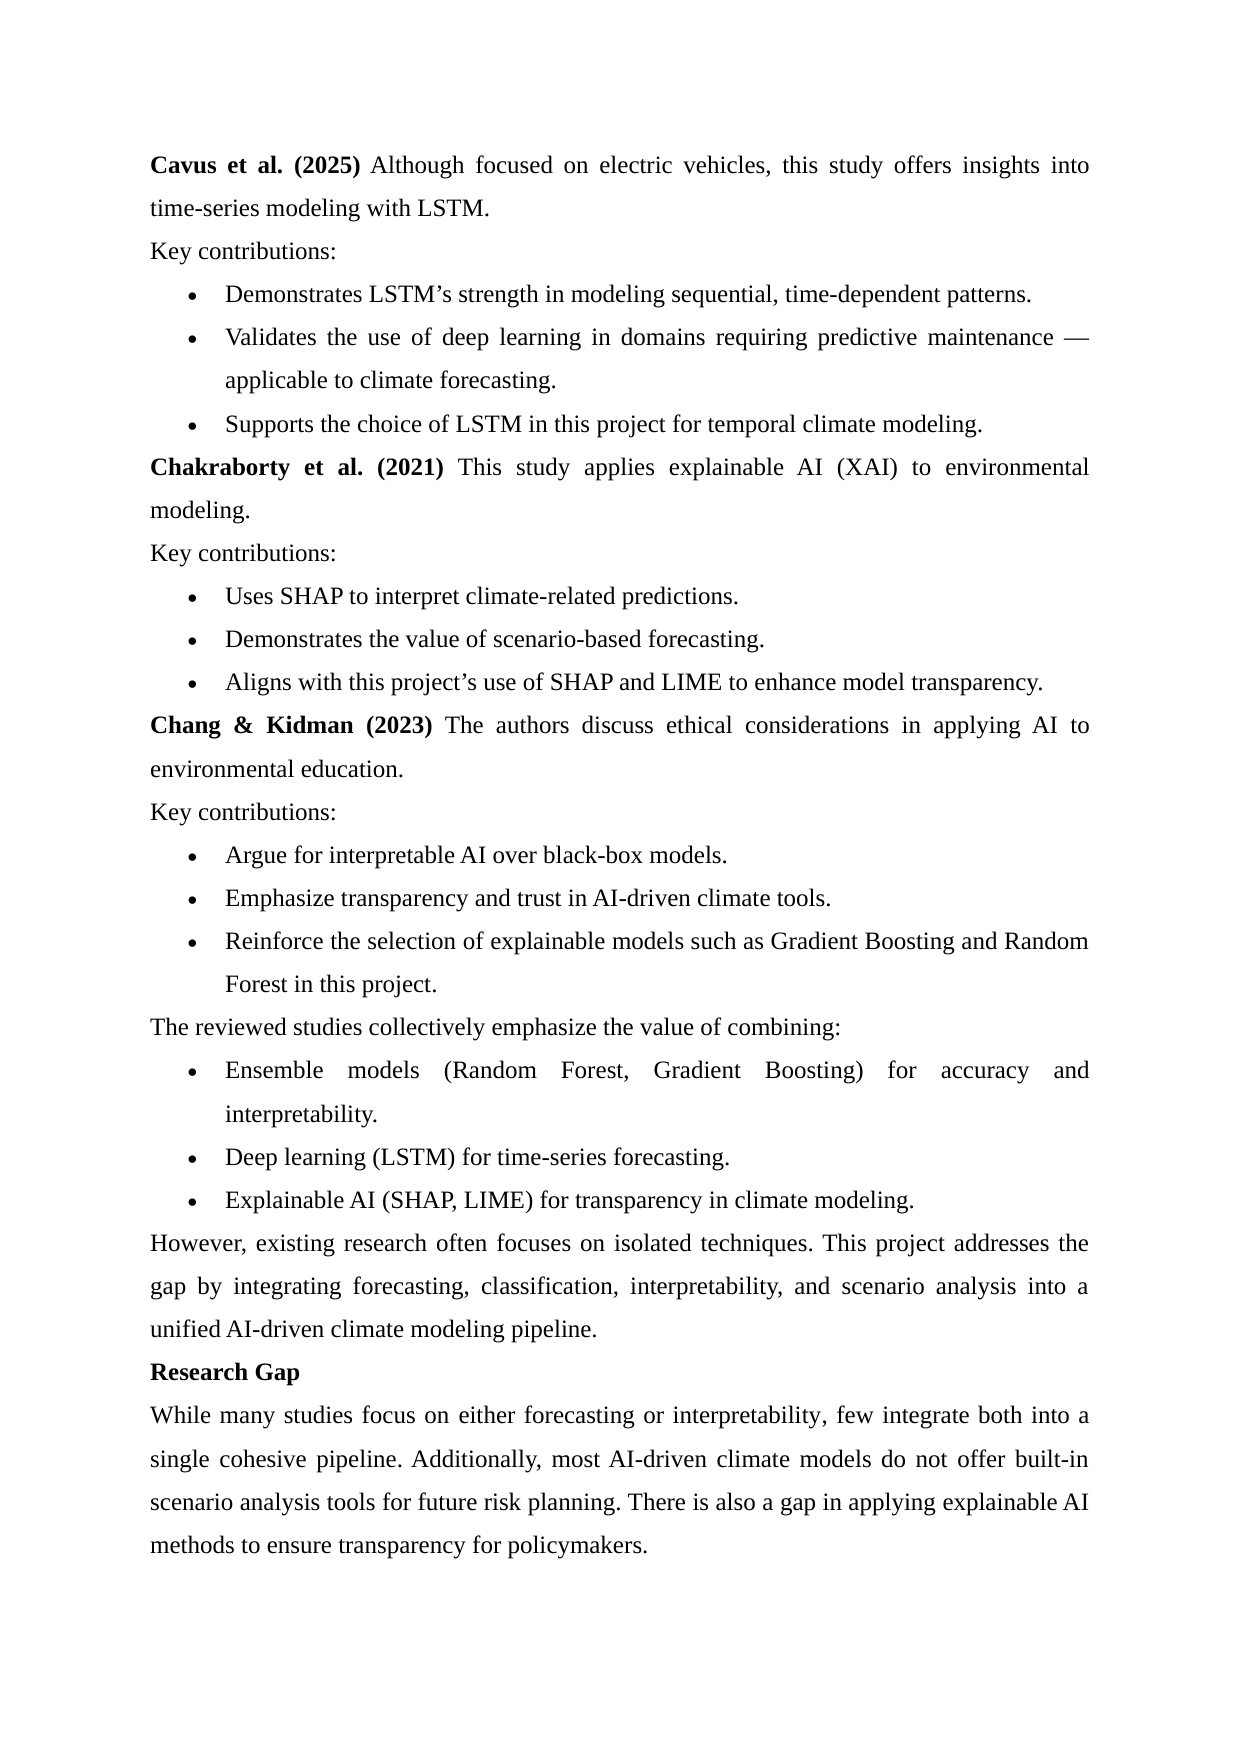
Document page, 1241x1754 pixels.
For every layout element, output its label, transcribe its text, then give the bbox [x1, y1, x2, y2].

list Explainable AI (SHAP, LIME) for transparency in climate modeling. [187, 1185, 1090, 1214]
list Reinforce the selection of explainable models such as Gradient Boosting and Random Forest in this project. [187, 926, 1090, 998]
list Demonstrates LSTM’s strength in modeling sequential, time-dependent patterns. [187, 279, 1090, 308]
text Key contributions: [150, 797, 1090, 826]
text However, existing research often focuses on isolated techniques. This project addresses the gap by integrating forecasting, classification, interpretability, and scenario analysis into a unified AI-driven climate modeling pipeline. [150, 1228, 1090, 1343]
text Key contributions: [150, 236, 1090, 265]
list Supports the choice of LSTM in this project for temporal climate modeling. [187, 409, 1090, 437]
list Aligns with this project’s use of SHAP and LIME to enhance model transparency. [187, 667, 1090, 696]
list Demonstrates the value of scenario-based forecasting. [187, 624, 1090, 653]
list Deep learning (LSTM) for time-series forecasting. [187, 1142, 1090, 1171]
list Argue for interpretable AI over black-box models. [187, 840, 1090, 869]
text Chang & Kidman (2023) The authors discuss ethical considerations in applying AI to environmental education. [150, 711, 1090, 782]
list Validates the use of deep learning in domains requiring predictive maintenance — applicable to climate forecasting. [187, 322, 1090, 394]
text While many studies focus on either forecasting or interpretability, few integrate both into a single cohesive pipeline. Additionally, most AI-driven climate models do not offer built-in scenario analysis tools for future risk planning. There is also a gap in applying explainable AI methods to ensure transparency for policymakers. [150, 1401, 1090, 1559]
list Uses SHAP to interpret climate-related predictions. [187, 581, 1090, 610]
text Research Gap [150, 1357, 1090, 1386]
text Chakraborty et al. (2021) This study applies explainable AI (XAI) to environmental modeling. Key contributions: [150, 452, 1090, 567]
text The reviewed studies collectively emphasize the value of combining: [150, 1012, 1090, 1041]
text Cavus et al. (2025) Although focused on electric vehicles, this study offers insights into time-series modeling with LSTM. [150, 150, 1090, 222]
list Ensemble models (Random Forest, Gradient Boosting) for accuracy and interpretability. [187, 1056, 1090, 1127]
list Emphasize transparency and trust in AI-driven climate tools. [187, 883, 1090, 912]
